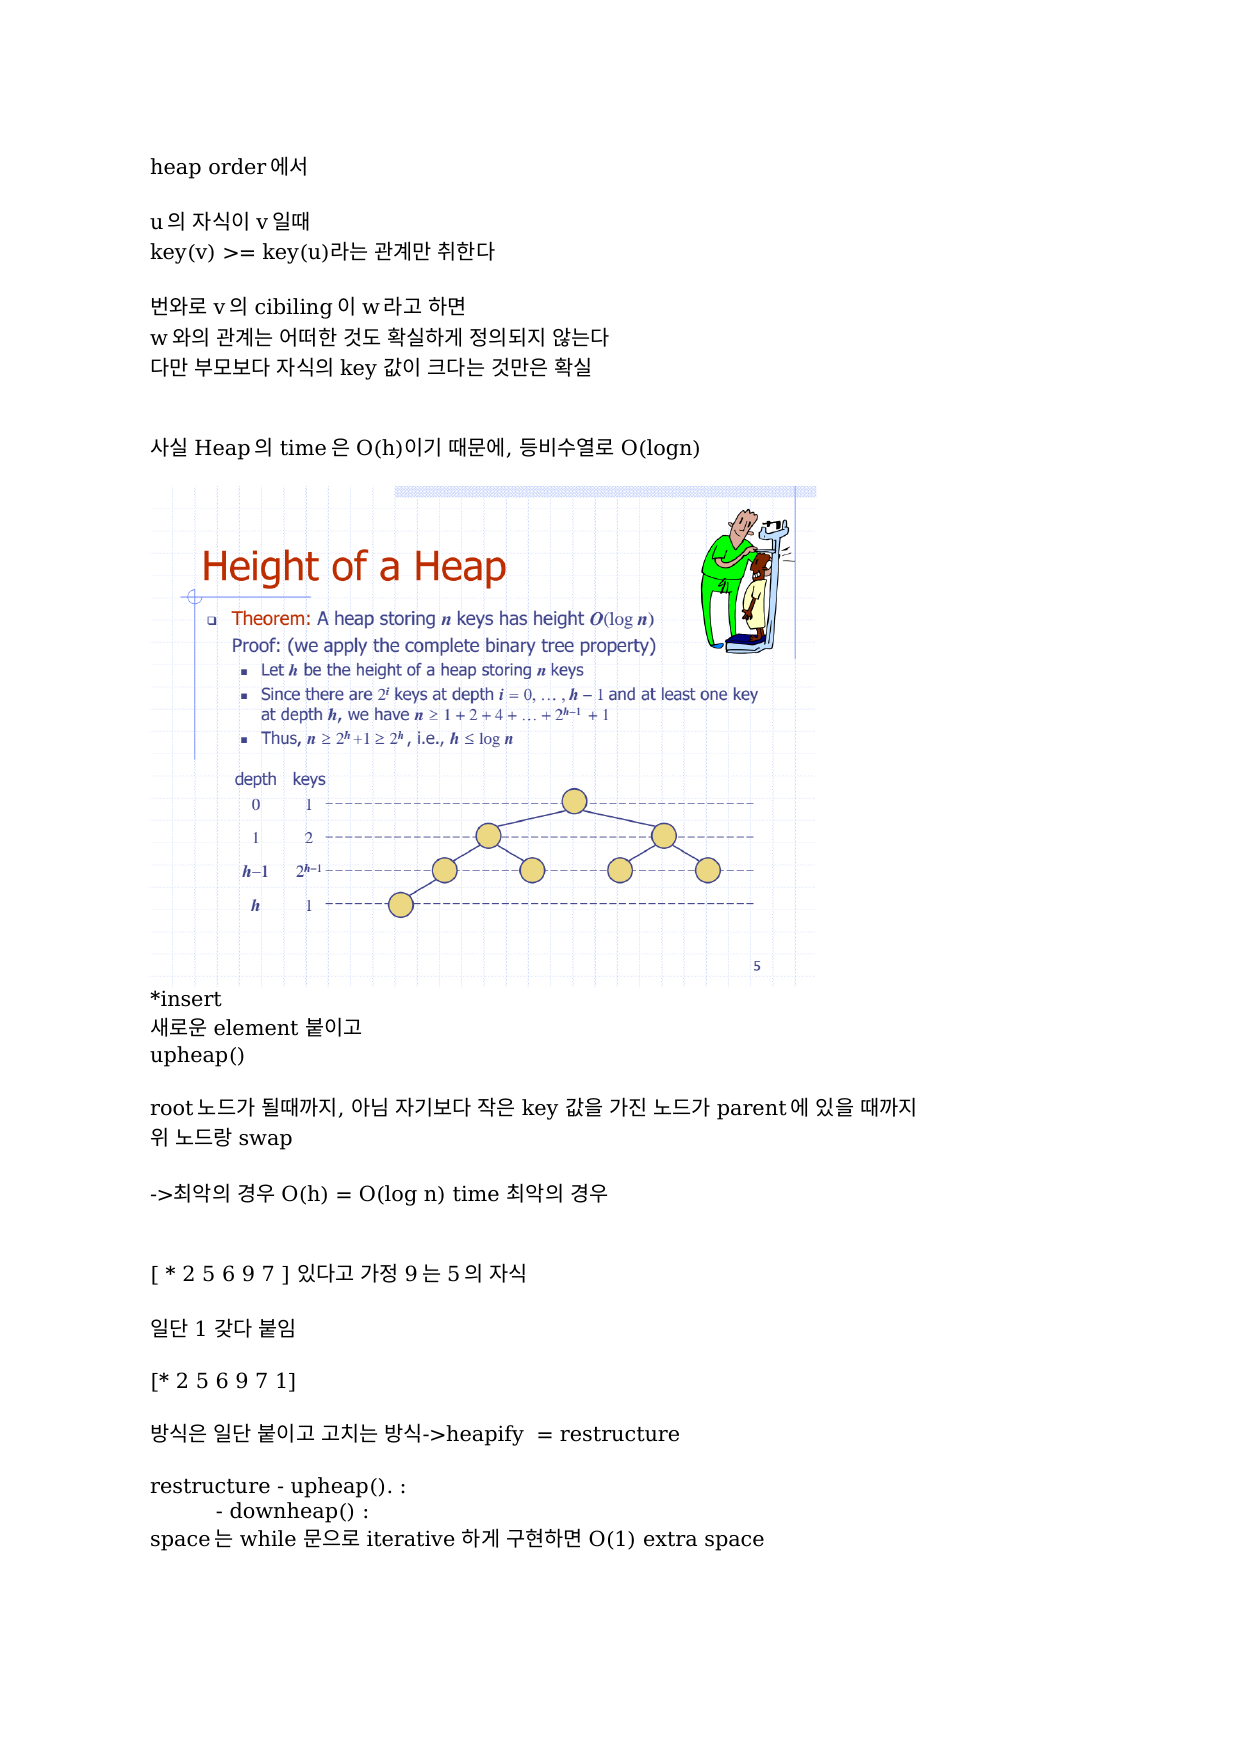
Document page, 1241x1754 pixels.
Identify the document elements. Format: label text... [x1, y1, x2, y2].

text 방식은 일단 붙이고 고치는 방식->heapify = restructure [150, 1417, 1090, 1448]
text restructure - upheap(). : [150, 1473, 1090, 1498]
text 다만 부모보다 자식의 key 값이 크다는 것만은 확실 [150, 351, 1090, 381]
text 위 노드랑 swap [150, 1122, 1090, 1152]
text space는 while 문으로 iterative 하게 구현하면 O(1) extra space [150, 1523, 1090, 1553]
text upheap() [150, 1041, 1090, 1066]
text [* 2 5 6 9 7 1] [150, 1367, 1090, 1392]
text ->최악의 경우 O(h) = O(log n) time 최악의 경우 [150, 1177, 1090, 1207]
text heap order에서 [150, 150, 1090, 180]
text key(v) >= key(u)라는 관계만 취한다 [150, 235, 1090, 266]
text - downheap() : [150, 1498, 1090, 1523]
text 사실 Heap의 time은 O(h)이기 때문에, 등비수열로 O(logn) [150, 431, 1090, 461]
text w와의 관계는 어떠한 것도 확실하게 정의되지 않는다 [150, 321, 1090, 351]
picture [150, 486, 817, 987]
text 일단 1 갖다 붙임 [150, 1312, 1090, 1342]
text 새로운 element 붙이고 [150, 1011, 1090, 1041]
text u의 자식이 v일때 [150, 205, 1090, 235]
text [ * 2 5 6 9 7 ] 있다고 가정 9는 5의 자식 [150, 1257, 1090, 1287]
text 번와로 v의 cibiling이 w라고 하면 [150, 291, 1090, 321]
text *insert [150, 986, 1090, 1011]
text root노드가 될때까지, 아님 자기보다 작은 key 값을 가진 노드가 parent에 있을 때까지 [150, 1091, 1090, 1122]
